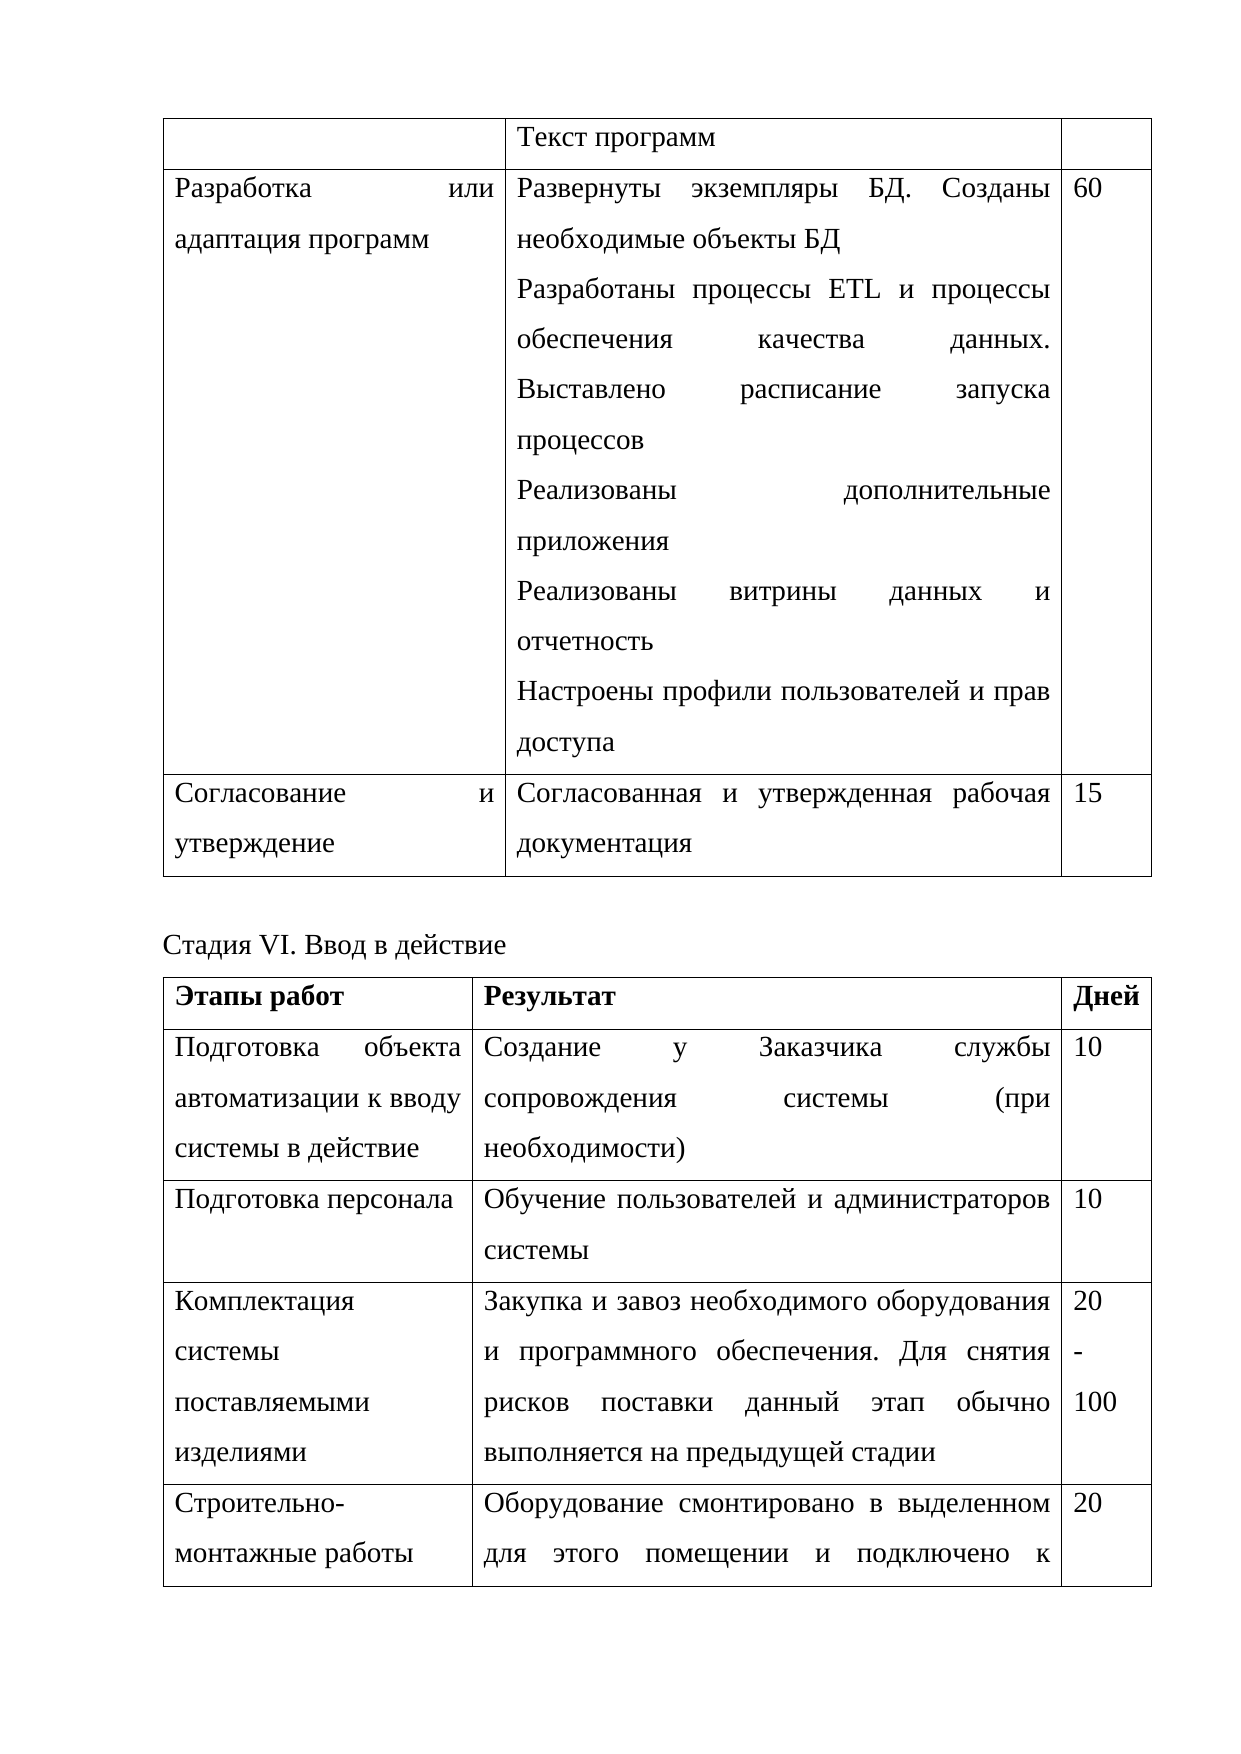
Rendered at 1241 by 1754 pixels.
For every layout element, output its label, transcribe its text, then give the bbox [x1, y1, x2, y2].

table_cell Согласование и утверждение [164, 775, 505, 876]
table_cell Развернуты экземпляры БД. Созданы необходимые объекты БД Разработаны процессы ETL и процессы обеспечения качества данных. Выставлено расписание запуска процессов Реализованы дополнительные приложения Реализованы витрины данных и отчетность Настроены профили пользователей и прав доступа [506, 170, 1061, 774]
table_cell 20 - 100 [1062, 1283, 1151, 1484]
table_cell 10 [1062, 1181, 1151, 1282]
table_cell 20 [1062, 1485, 1151, 1586]
table_cell Создание у Заказчика службы сопровождения системы (при необходимости) [473, 1030, 1061, 1180]
table_header Результат [473, 978, 1061, 1028]
table_cell Обучение пользователей и администраторов системы [473, 1181, 1061, 1282]
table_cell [164, 119, 505, 169]
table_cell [473, 1485, 1061, 1586]
table_cell Комплектация системы поставляемыми изделиями [164, 1283, 472, 1484]
table_cell Согласованная и утвержденная рабочая документация [506, 775, 1061, 876]
table_cell 10 [1062, 1030, 1151, 1180]
table_header Дней [1062, 978, 1151, 1028]
table_cell Закупка и завоз необходимого оборудования и программного обеспечения. Для снятия рисков поставки данный этап обычно выполняется на предыдущей стадии [473, 1283, 1061, 1484]
table_cell 40 [1062, 119, 1151, 169]
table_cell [506, 119, 1061, 169]
table_cell 60 [1062, 170, 1151, 774]
text Стадия VI. Ввод в действие [162, 927, 1152, 961]
table_cell Подготовка объекта автоматизации к вводу системы в действие [164, 1030, 472, 1180]
table_header Этапы работ [164, 978, 472, 1028]
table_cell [164, 1485, 472, 1586]
table_cell 15 [1062, 775, 1151, 876]
table_cell Разработка или адаптация программ [164, 170, 505, 774]
table_cell Подготовка персонала [164, 1181, 472, 1282]
